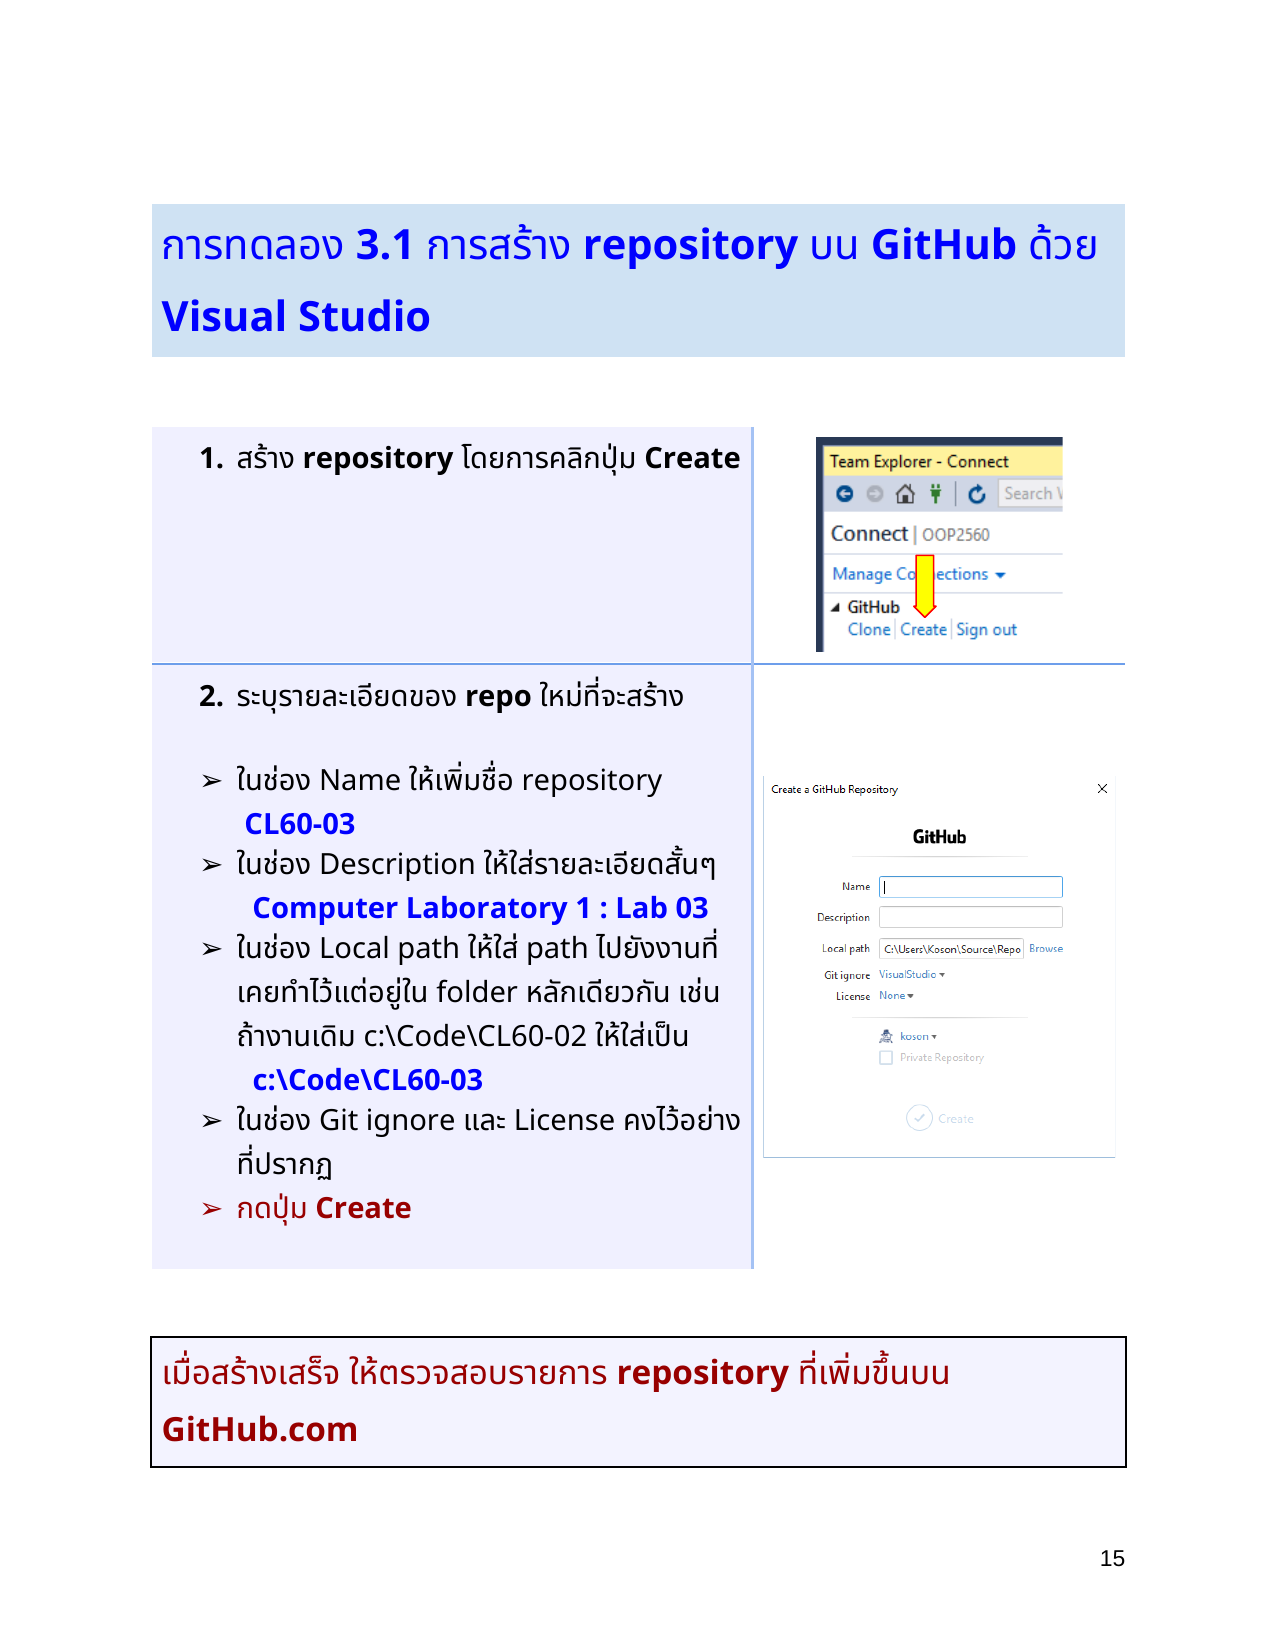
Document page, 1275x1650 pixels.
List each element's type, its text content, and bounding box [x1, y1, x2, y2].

table_header เมื่อสร้างเสร็จ ให้ตรวจสอบรายการ repository ที่เพิ่มขึ้นบน GitHub.com [152, 1338, 1125, 1466]
picture [816, 437, 1063, 652]
table_header การทดลอง 3.1 การสร้าง repository บน GitHub ด้วย Visual Studio [152, 204, 1125, 357]
table_cell [754, 665, 1125, 1269]
table_header สร้าง repository โดยการคลิกปุ่ม Create [152, 427, 751, 662]
picture [763, 776, 1116, 1158]
table_header [754, 427, 1125, 662]
table_cell ระบุรายละเอียดของ repo ใหม่ที่จะสร้าง ในช่อง Name ให้เพิ่มชื่อ repository CL60-03 ในช่อง Description ให้ใส่รายละเอียดสั้นๆ Computer Laboratory 1 : Lab 03 ในช่อง Local path ให้ใส่ path ไปยังงานที่เคยทำไว้แต่อยู่ใน folder หลักเดียวกัน เช่น ถ้างานเดิม c:\Code\CL60-02 ให้ใส่เป็น c:\Code\CL60-03 ในช่อง Git ignore และ License คงไว้อย่างที่ปรากฏ กดปุ่ม Create [152, 665, 751, 1269]
